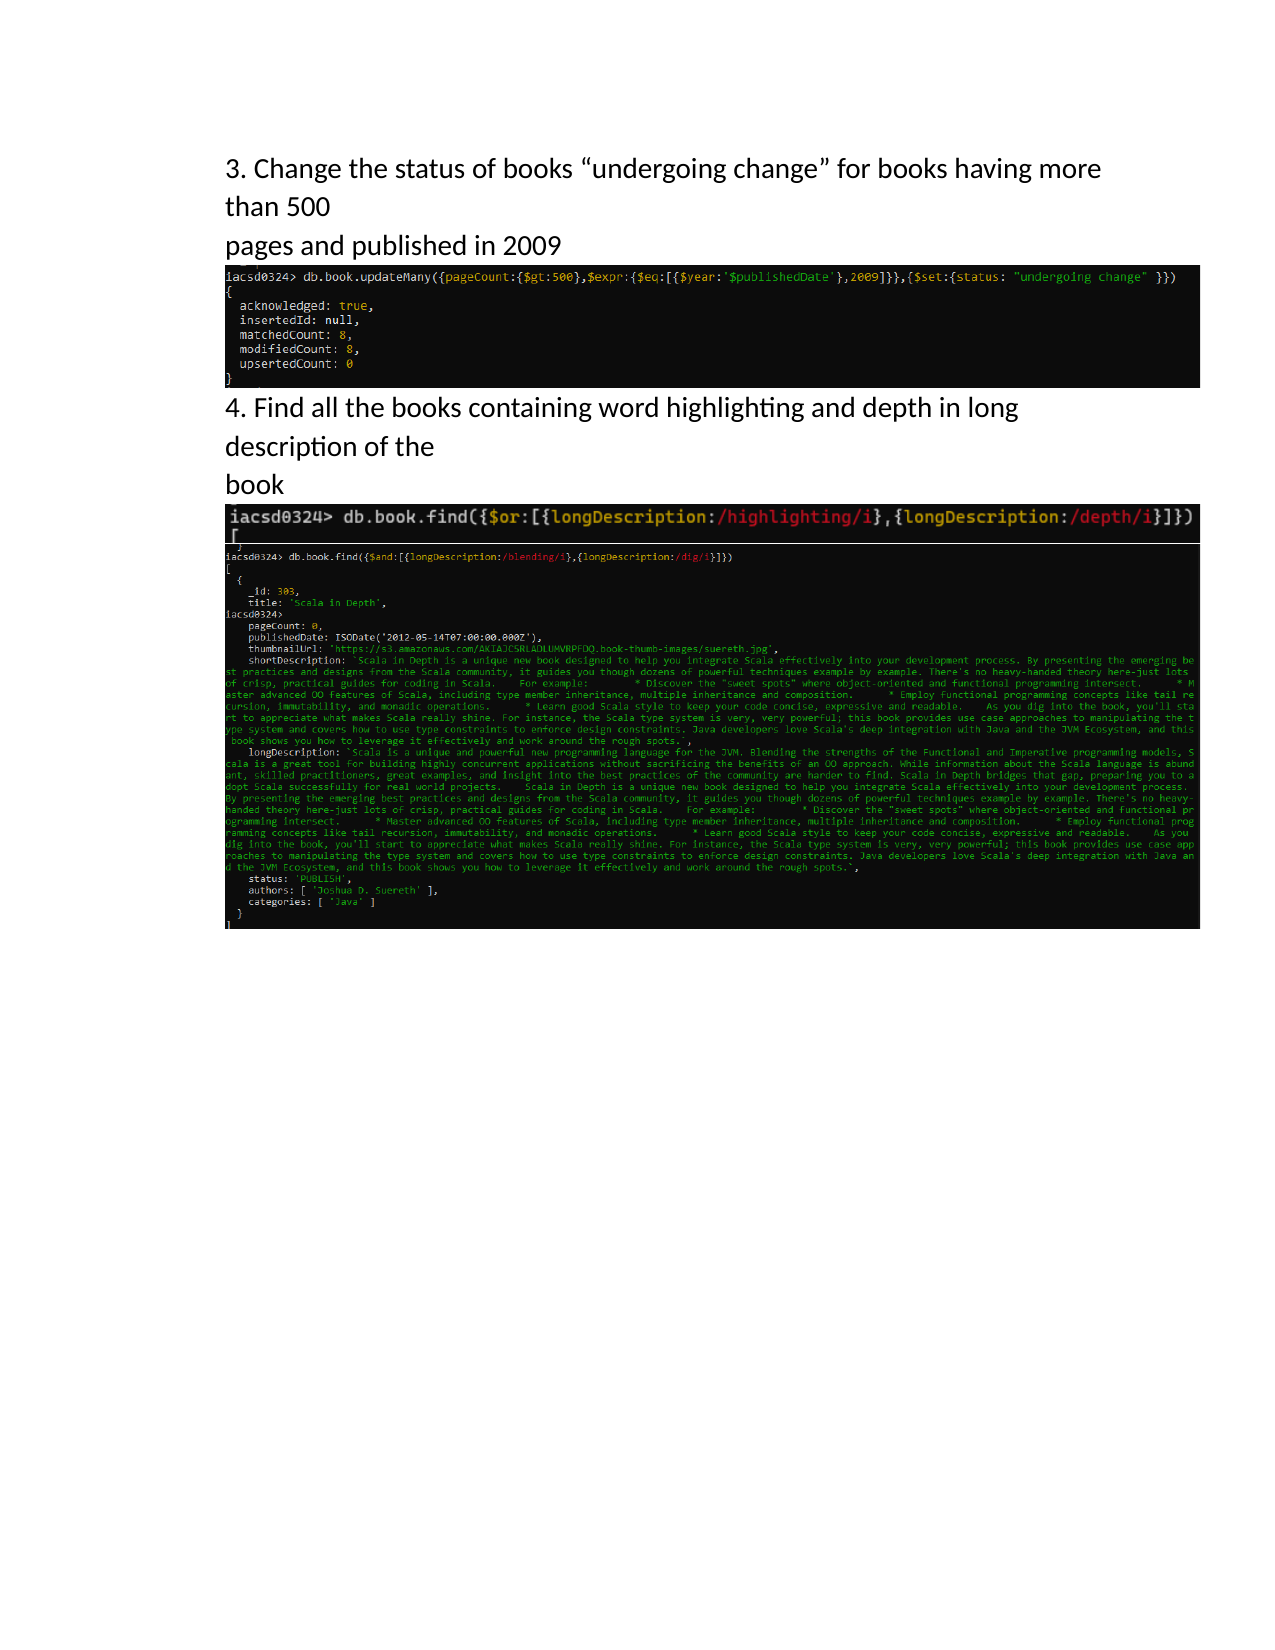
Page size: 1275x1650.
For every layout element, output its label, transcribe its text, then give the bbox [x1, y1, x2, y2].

list 3. Change the status of books “undergoing change” for books having more than 500 [225, 150, 1125, 224]
picture [225, 265, 1200, 388]
list book [225, 466, 1125, 502]
list pages and published in 2009 [225, 227, 1125, 262]
picture [225, 544, 1200, 929]
list 4. Find all the books containing word highlighting and depth in long description of the [225, 389, 1125, 463]
picture [225, 504, 1200, 543]
